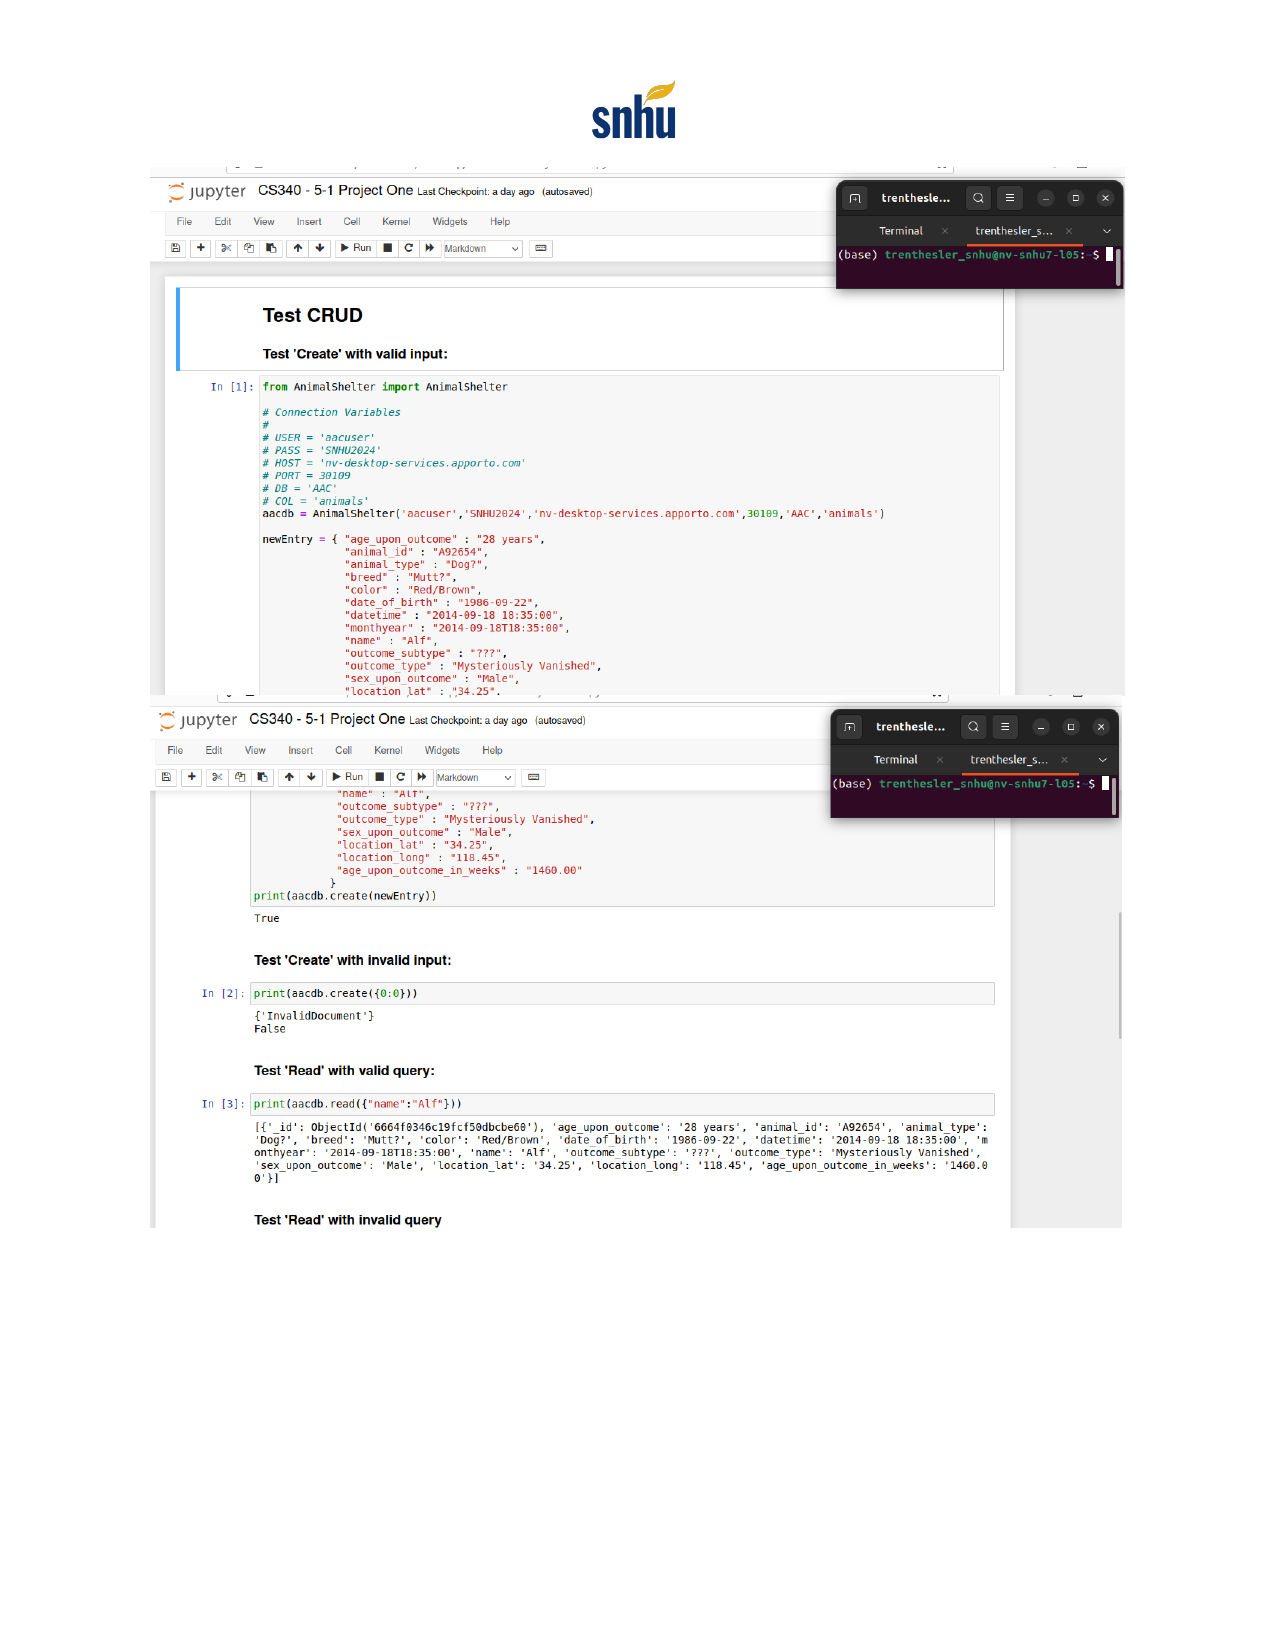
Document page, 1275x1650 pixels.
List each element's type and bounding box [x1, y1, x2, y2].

picture [150, 167, 1125, 1228]
picture [573, 75, 702, 147]
